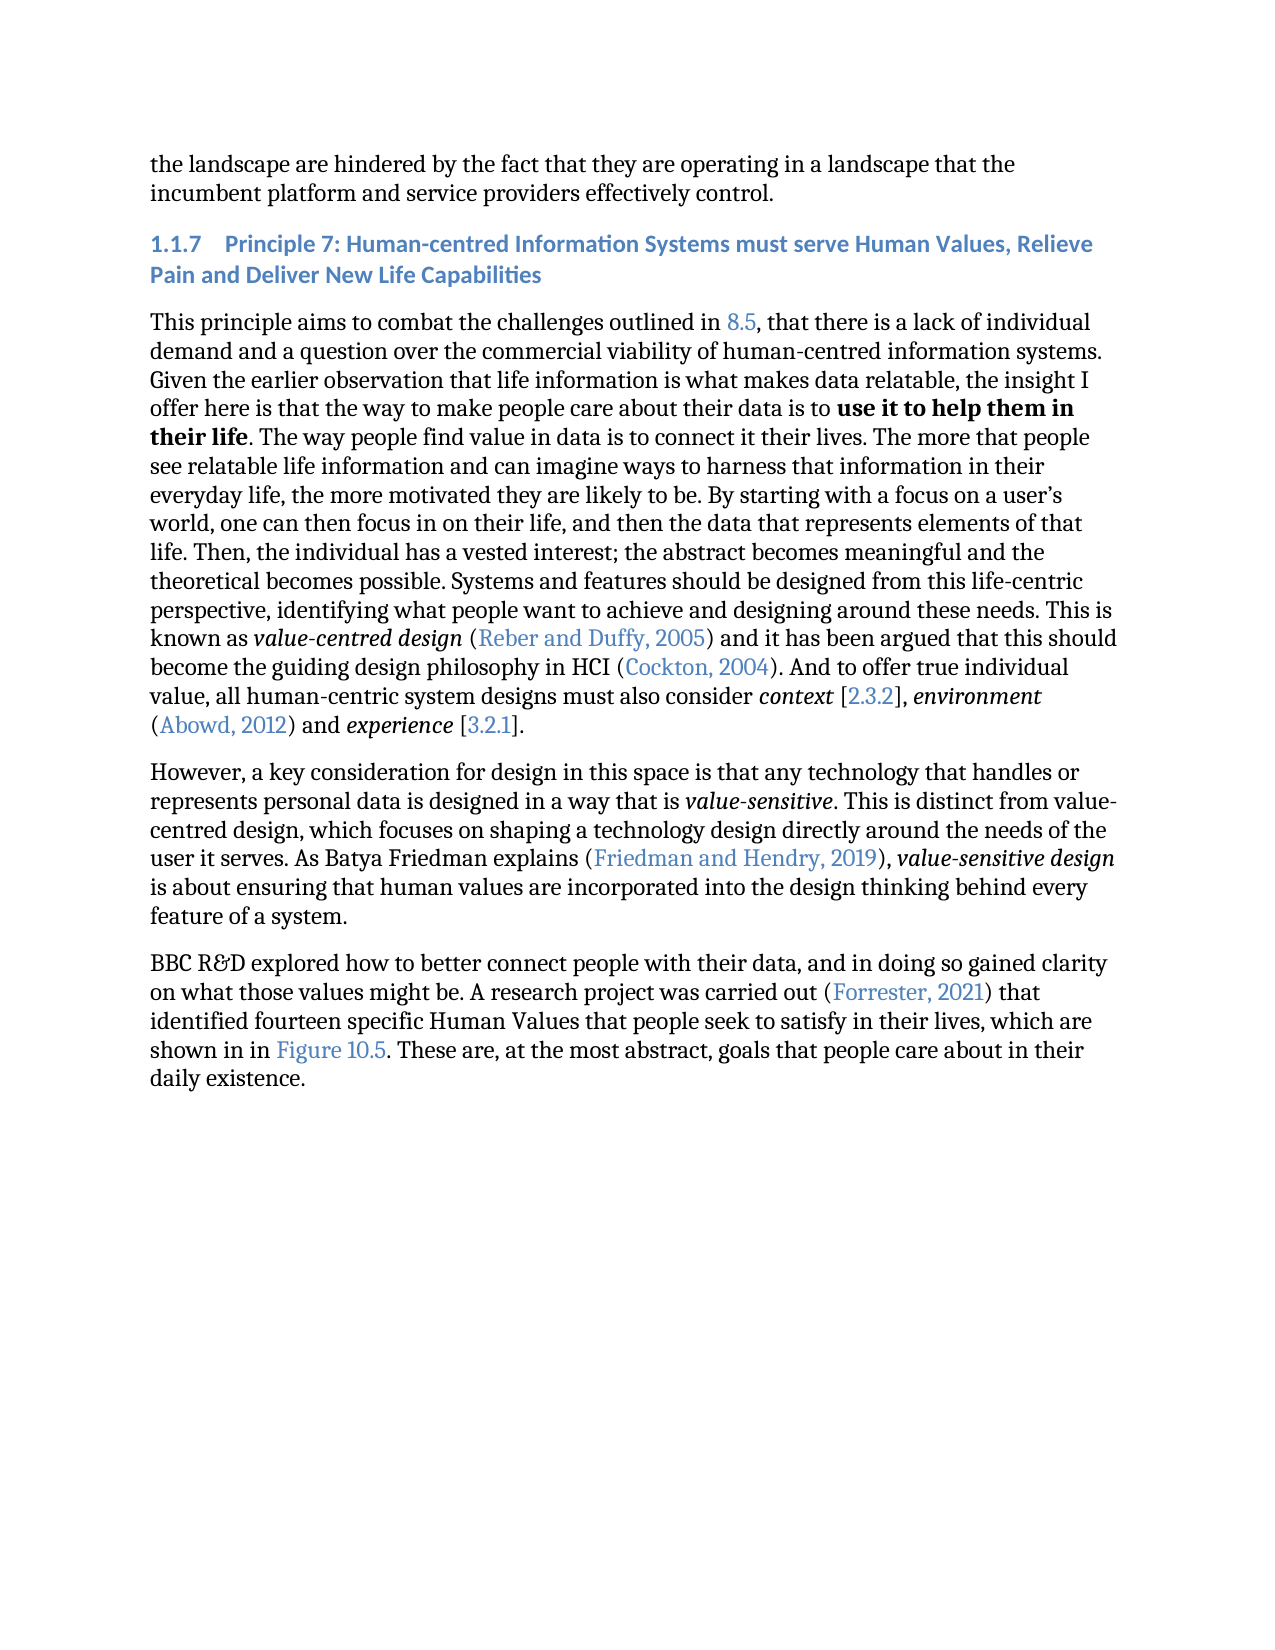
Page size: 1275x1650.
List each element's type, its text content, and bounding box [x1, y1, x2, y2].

text However, a key consideration for design in this space is that any technology that handles or represents personal data is designed in a way that is value-sensitive. This is distinct from value-centred design, which focuses on shaping a technology design directly around the needs of the user it serves. As Batya Friedman explains (Friedman and Hendry, 2019), value-sensitive design is about ensuring that human values are incorporated into the design thinking behind every feature of a system. [150, 758, 1125, 931]
subtitle 1.1.7 Principle 7: Human-centred Information Systems must serve Human Values, Relieve Pain and Deliver New Life Capabilities [150, 228, 1125, 289]
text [150, 150, 1125, 207]
text This principle aims to combat the challenges outlined in 8.5, that there is a lack of individual demand and a question over the commercial viability of human-centred information systems. Given the earlier observation that life information is what makes data relatable, the insight I offer here is that the way to make people care about their data is to use it to help them in their life. The way people find value in data is to connect it their lives. The more that people see relatable life information and can imagine ways to harness that information in their everyday life, the more motivated they are likely to be. By starting with a focus on a user’s world, one can then focus in on their life, and then the data that represents elements of that life. Then, the individual has a vested interest; the abstract becomes meaningful and the theoretical becomes possible. Systems and features should be designed from this life-centric perspective, identifying what people want to achieve and designing around these needs. This is known as value-centred design (Reber and Duffy, 2005) and it has been argued that this should become the guiding design philosophy in HCI (Cockton, 2004). And to offer true individual value, all human-centric system designs must also consider context [2.3.2], environment (Abowd, 2012) and experience [3.2.1]. [150, 308, 1125, 739]
text BBC R&D explored how to better connect people with their data, and in doing so gained clarity on what those values might be. A research project was carried out (Forrester, 2021) that identified fourteen specific Human Values that people seek to satisfy in their lives, which are shown in in Figure 10.5. These are, at the most abstract, goals that people care about in their daily existence. [150, 949, 1125, 1093]
